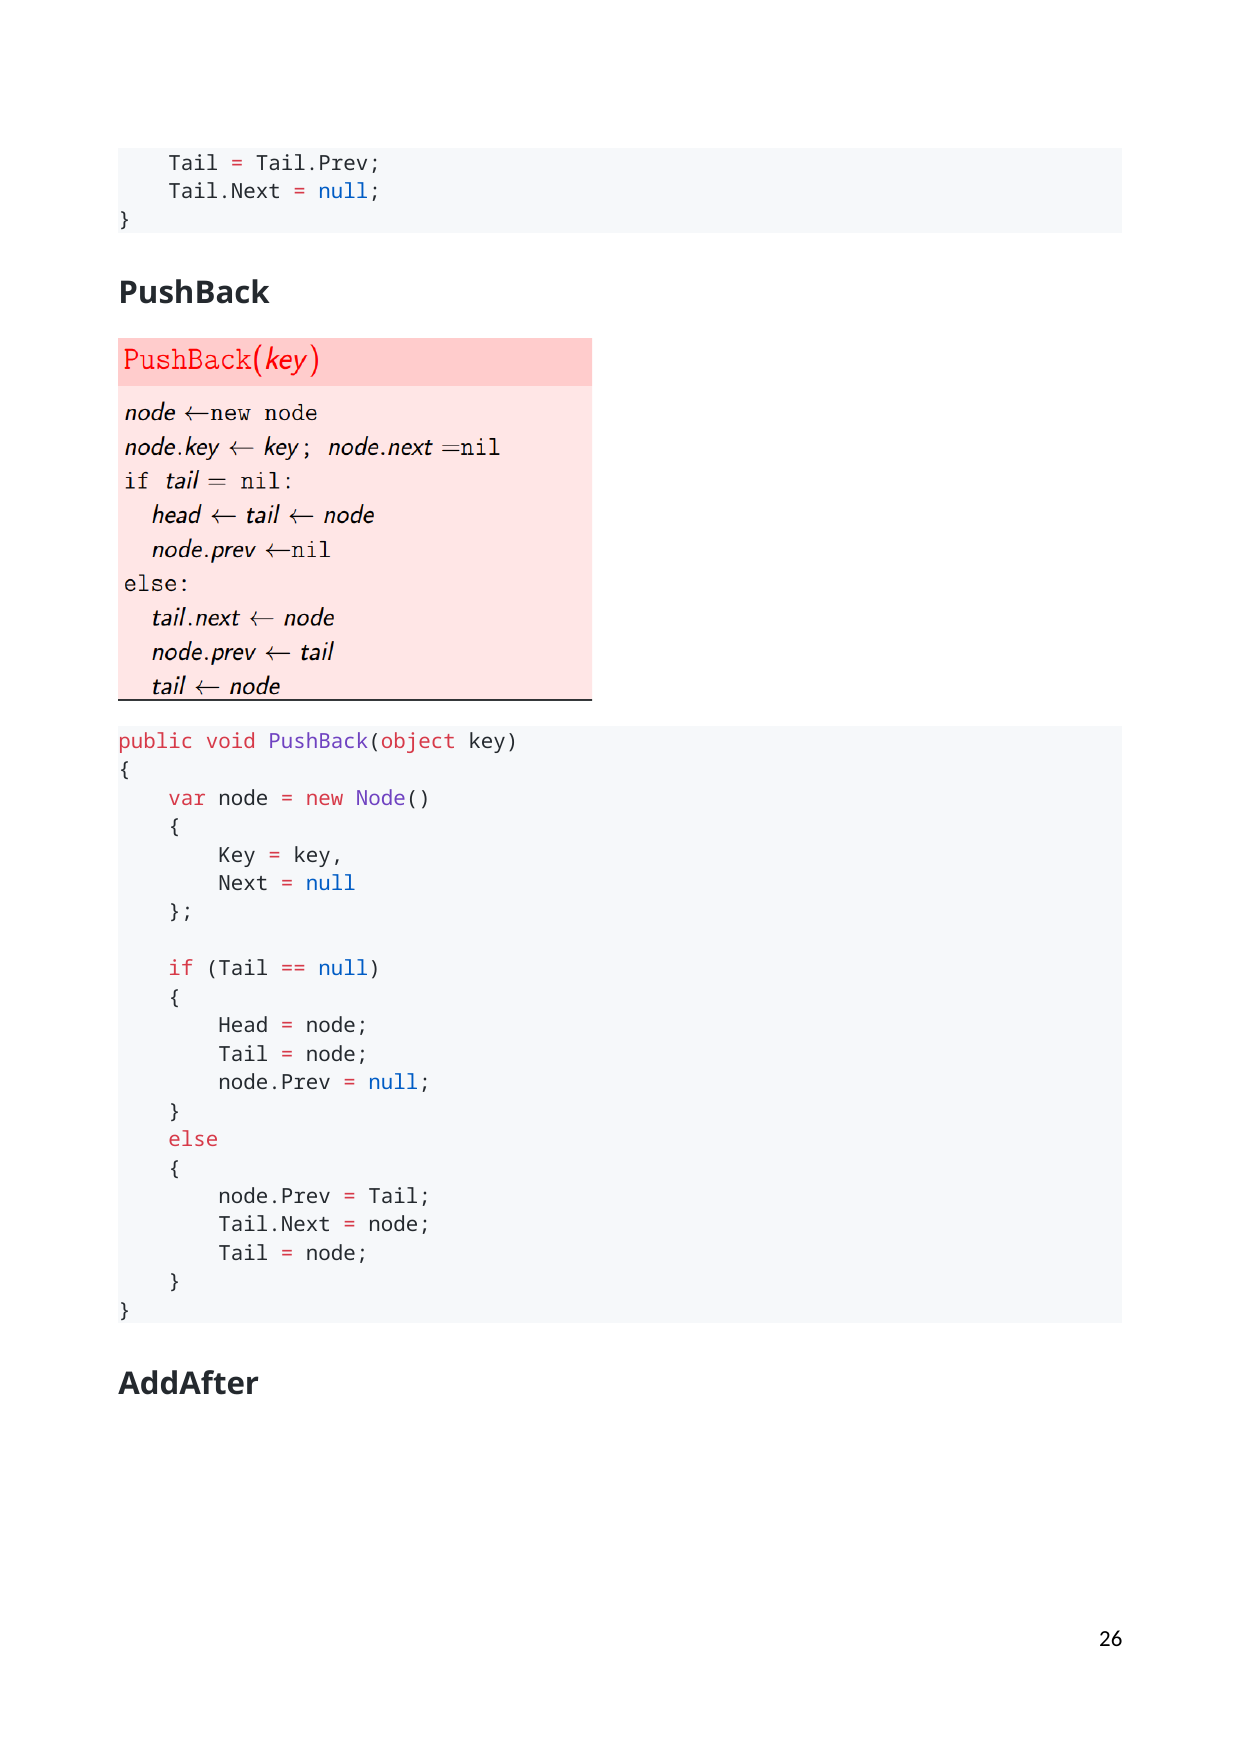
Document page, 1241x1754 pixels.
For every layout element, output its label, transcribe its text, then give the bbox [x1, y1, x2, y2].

text Tail = node; [118, 1238, 1122, 1266]
text var node = new Node() [118, 783, 1122, 811]
text Tail = Tail.Prev; [118, 148, 1122, 176]
text public void PushBack(object key) [118, 726, 1122, 754]
text { [118, 811, 1122, 840]
text } [118, 204, 1122, 233]
text Tail = node; [118, 1039, 1122, 1067]
subtitle PushBack [118, 270, 1122, 313]
text } [118, 1096, 1122, 1124]
text Key = key, [118, 840, 1122, 868]
text Tail.Next = node; [118, 1209, 1122, 1238]
text { [118, 1153, 1122, 1181]
text node.Prev = null; [118, 1067, 1122, 1096]
text if (Tail == null) [118, 953, 1122, 982]
text } [118, 1266, 1122, 1295]
picture [118, 338, 593, 701]
text { [118, 754, 1122, 783]
text } [118, 1295, 1122, 1323]
text Head = node; [118, 1010, 1122, 1039]
text Next = null [118, 868, 1122, 897]
text Tail.Next = null; [118, 176, 1122, 204]
subtitle AddAfter [118, 1361, 1122, 1403]
text else [118, 1124, 1122, 1153]
text }; [118, 897, 1122, 925]
text { [118, 982, 1122, 1010]
text node.Prev = Tail; [118, 1181, 1122, 1209]
